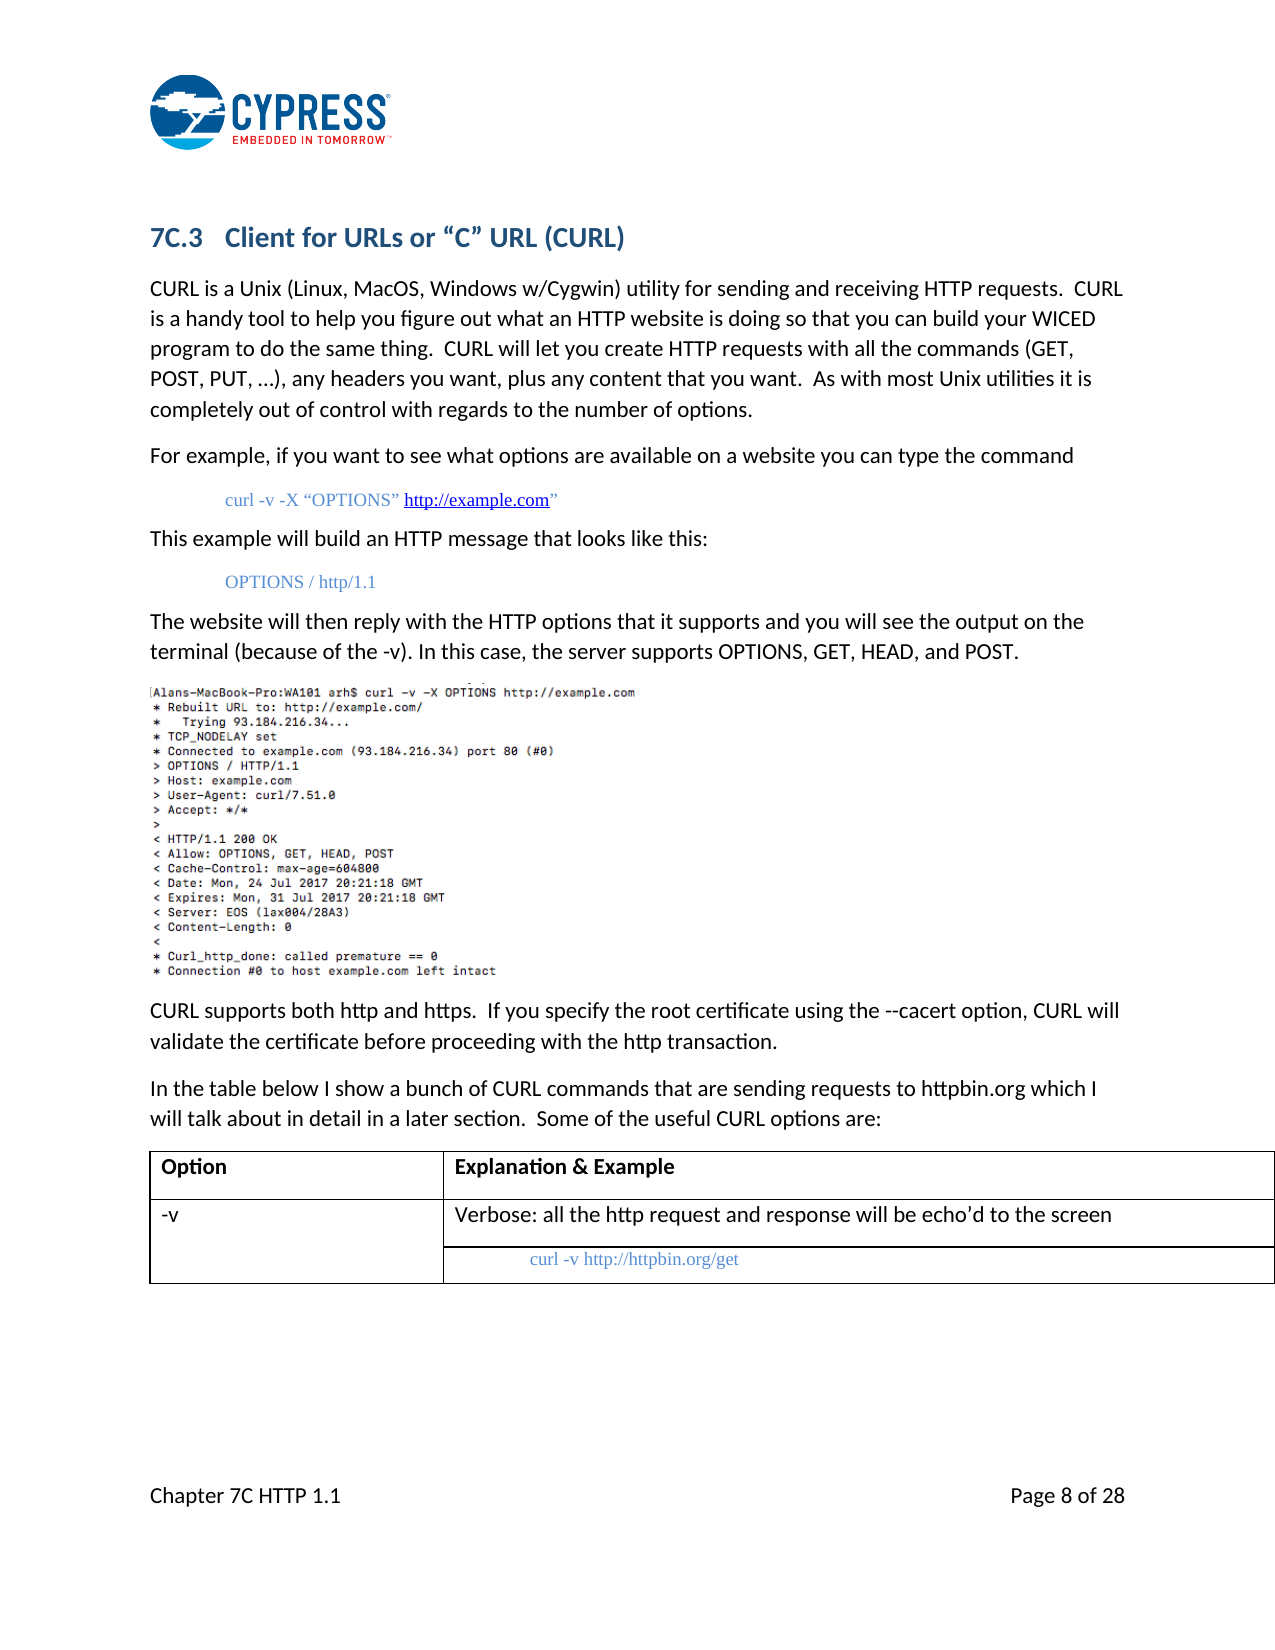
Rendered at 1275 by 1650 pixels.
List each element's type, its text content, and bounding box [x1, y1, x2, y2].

text For example, if you want to see what options are available on a website you can type the command [150, 442, 1125, 469]
table_header Explanation & Example [444, 1152, 1274, 1199]
subtitle Client for URLs or “C” URL (CURL) [150, 219, 1125, 254]
text OPTIONS / http/1.1 [225, 571, 1125, 593]
picture [150, 75, 392, 150]
text This example will build an HTTP message that looks like this: [150, 524, 1125, 552]
text CURL supports both http and https. If you specify the root certificate using the --cacert option, CURL will validate the certificate before proceeding with the http transaction. [150, 997, 1125, 1055]
text CURL is a Unix (Linux, MacOS, Windows w/Cygwin) utility for sending and receiving HTTP requests. CURL is a handy tool to help you figure out what an HTTP website is doing so that you can build your WICED program to do the same thing. CURL will let you create HTTP requests with all the commands (GET, POST, PUT, …), any headers you want, plus any content that you want. As with most Unix utilities it is completely out of control with regards to the number of options. [150, 274, 1125, 423]
text The website will then reply with the HTTP options that it supports and you will see the output on the terminal (because of the -v). In this case, the server supports OPTIONS, GET, HEAD, and POST. [150, 607, 1125, 665]
text curl -v -X “OPTIONS” http://example.com” [225, 488, 1125, 510]
table_header Option [151, 1152, 443, 1199]
table_cell -v [151, 1200, 443, 1283]
picture [150, 683, 659, 978]
table_cell Verbose: all the http request and response will be echo’d to the screen [444, 1200, 1274, 1246]
table_cell curl -v http://httpbin.org/get [444, 1248, 1274, 1283]
text In the table below I show a bunch of CURL commands that are sending requests to httpbin.org which I will talk about in detail in a later section. Some of the useful CURL options are: [150, 1074, 1125, 1132]
